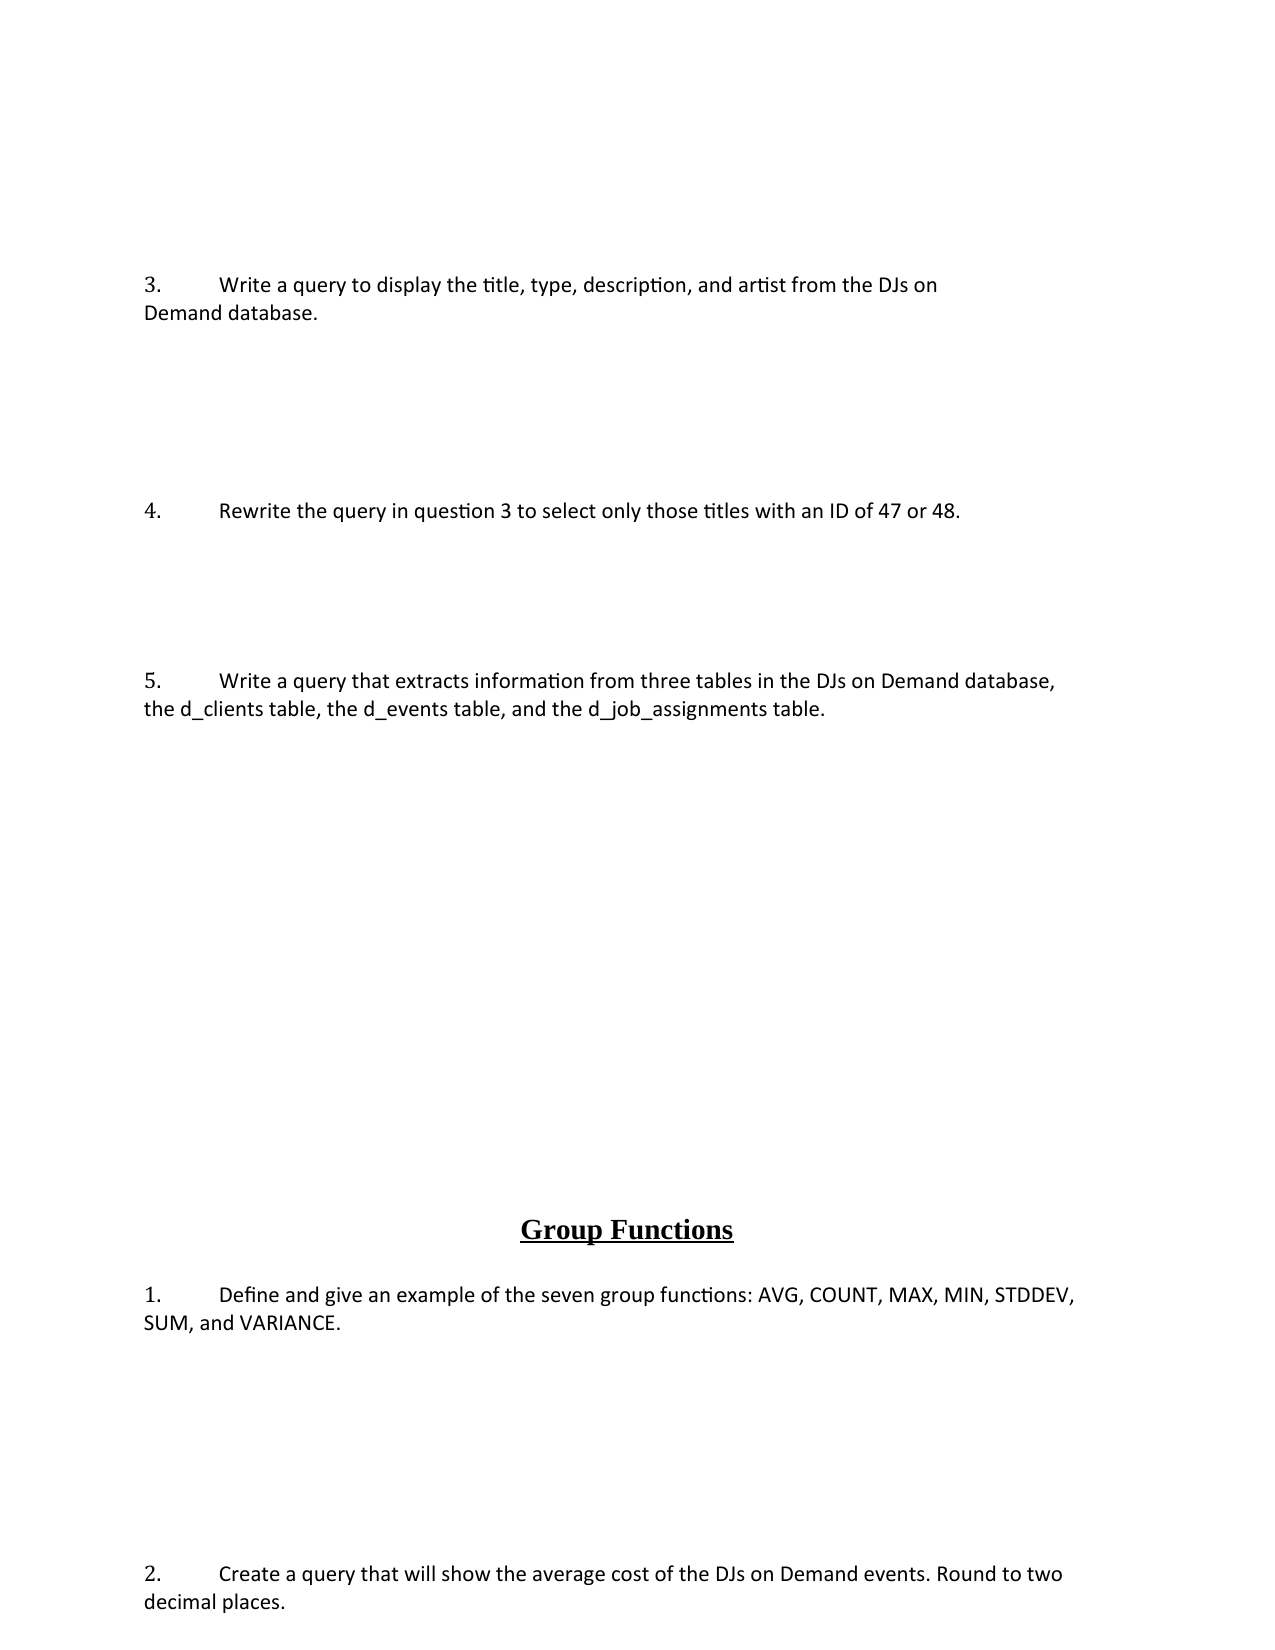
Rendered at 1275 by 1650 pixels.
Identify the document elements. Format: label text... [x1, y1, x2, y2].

list Rewrite the query in question 3 to select only those titles with an ID of 47 or 48. [144, 496, 1275, 524]
subtitle Group Functions [112, 1212, 1141, 1246]
list Define and give an example of the seven group functions: AVG, COUNT, MAX, MIN, STDDEV, SUM, and VARIANCE. [144, 1281, 1107, 1337]
list Write a query to display the title, type, description, and artist from the DJs on Demand database. [144, 270, 1021, 326]
list Write a query that extracts information from three tables in the DJs on Demand database, the d_clients table, the d_events table, and the d_job_assignments table. [144, 666, 1089, 722]
list Create a query that will show the average cost of the DJs on Demand events. Round to two decimal places. [144, 1559, 1107, 1615]
